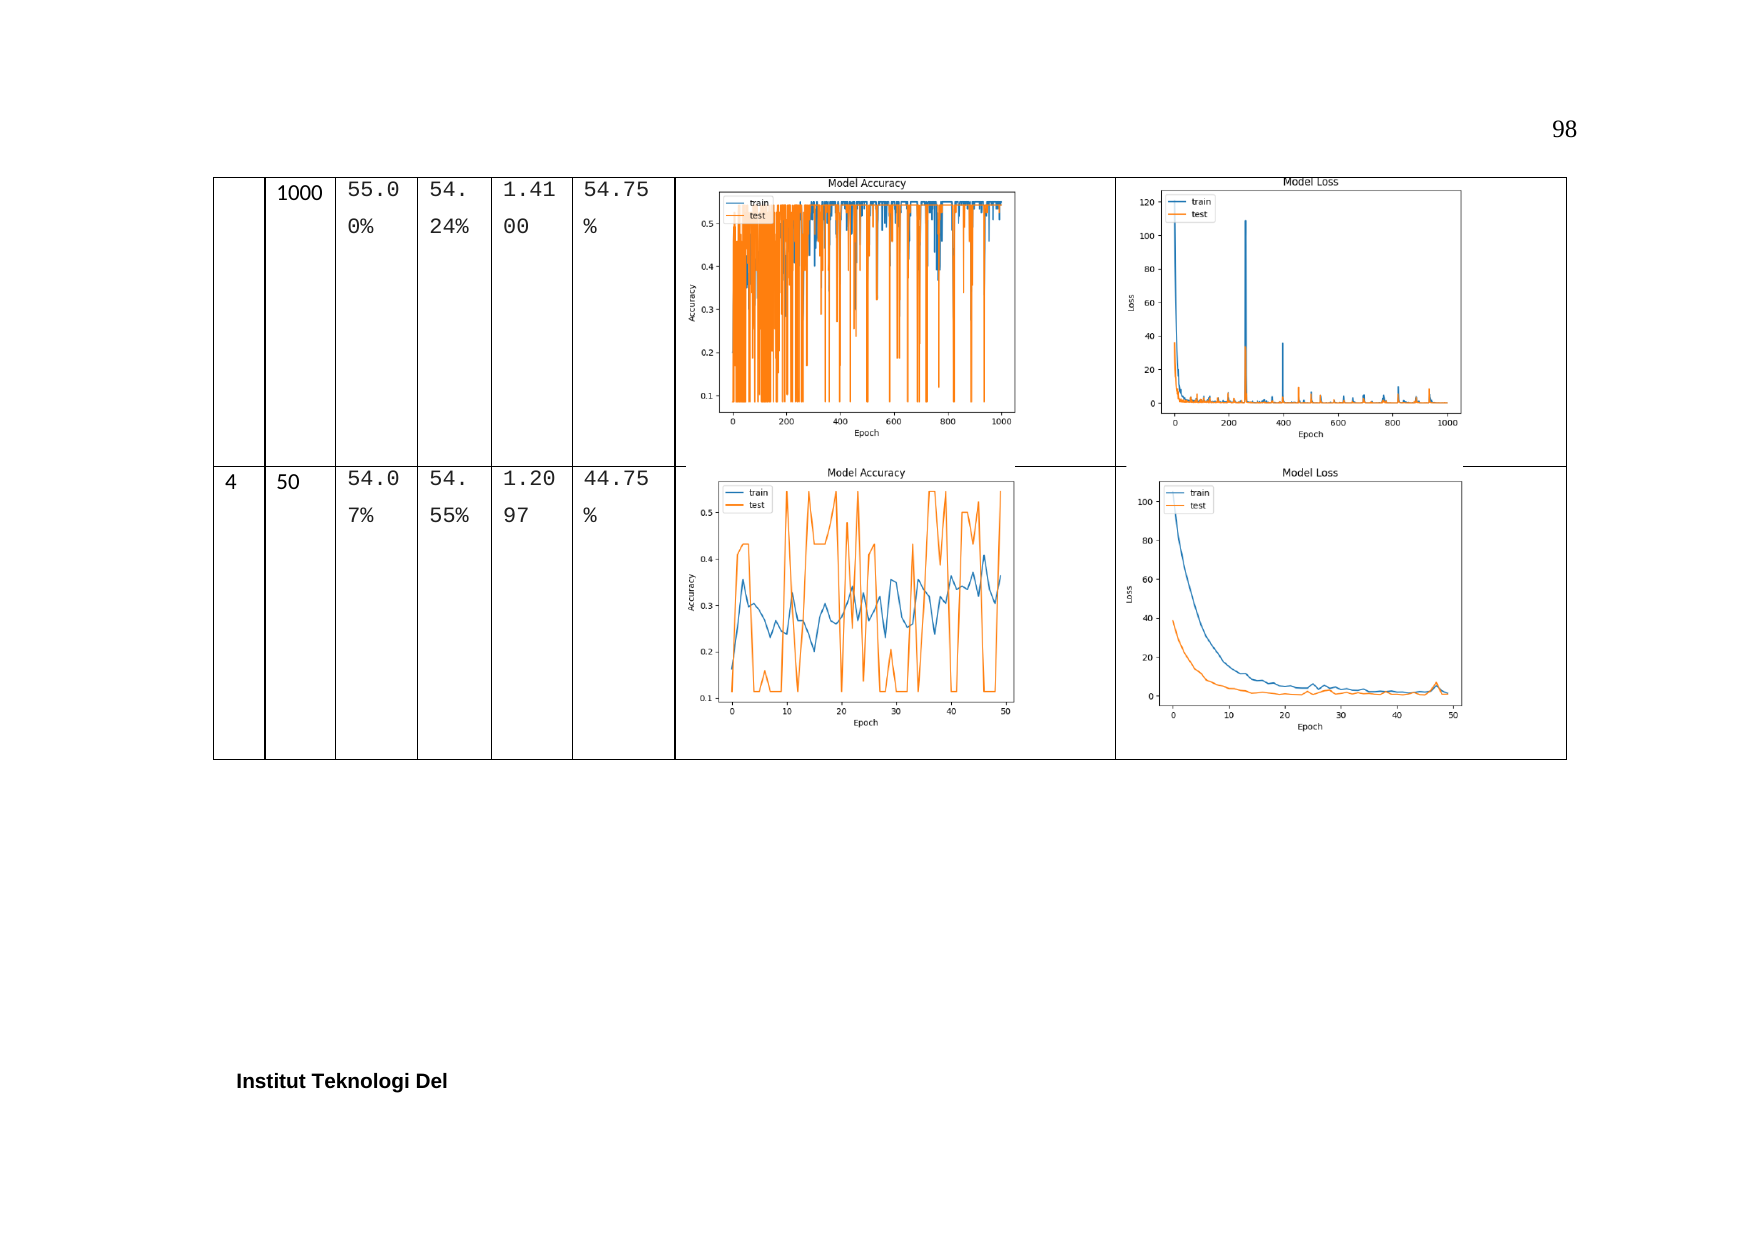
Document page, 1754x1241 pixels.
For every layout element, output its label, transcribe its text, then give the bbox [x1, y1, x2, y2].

table_cell 54.24% [418, 178, 491, 466]
table_cell 50 [266, 467, 335, 759]
table_cell 44.75 % [573, 467, 674, 759]
table_cell 4 [214, 467, 264, 759]
picture [1126, 466, 1463, 732]
picture [686, 178, 1018, 439]
table_cell 1.4100 [492, 178, 572, 466]
table_cell [1116, 467, 1566, 759]
table_cell [676, 178, 1115, 466]
picture [1126, 178, 1463, 439]
picture [686, 466, 1015, 728]
table_cell 54.75 % [573, 178, 674, 466]
table_cell 54.07% [336, 467, 417, 759]
table_cell [676, 467, 1115, 759]
table_cell [214, 178, 264, 466]
table_cell 1.2097 [492, 467, 572, 759]
table_cell [1116, 178, 1566, 466]
table_cell 55.00% [336, 178, 417, 466]
table_cell 54.55% [418, 467, 491, 759]
table_cell 1000 [266, 178, 335, 466]
